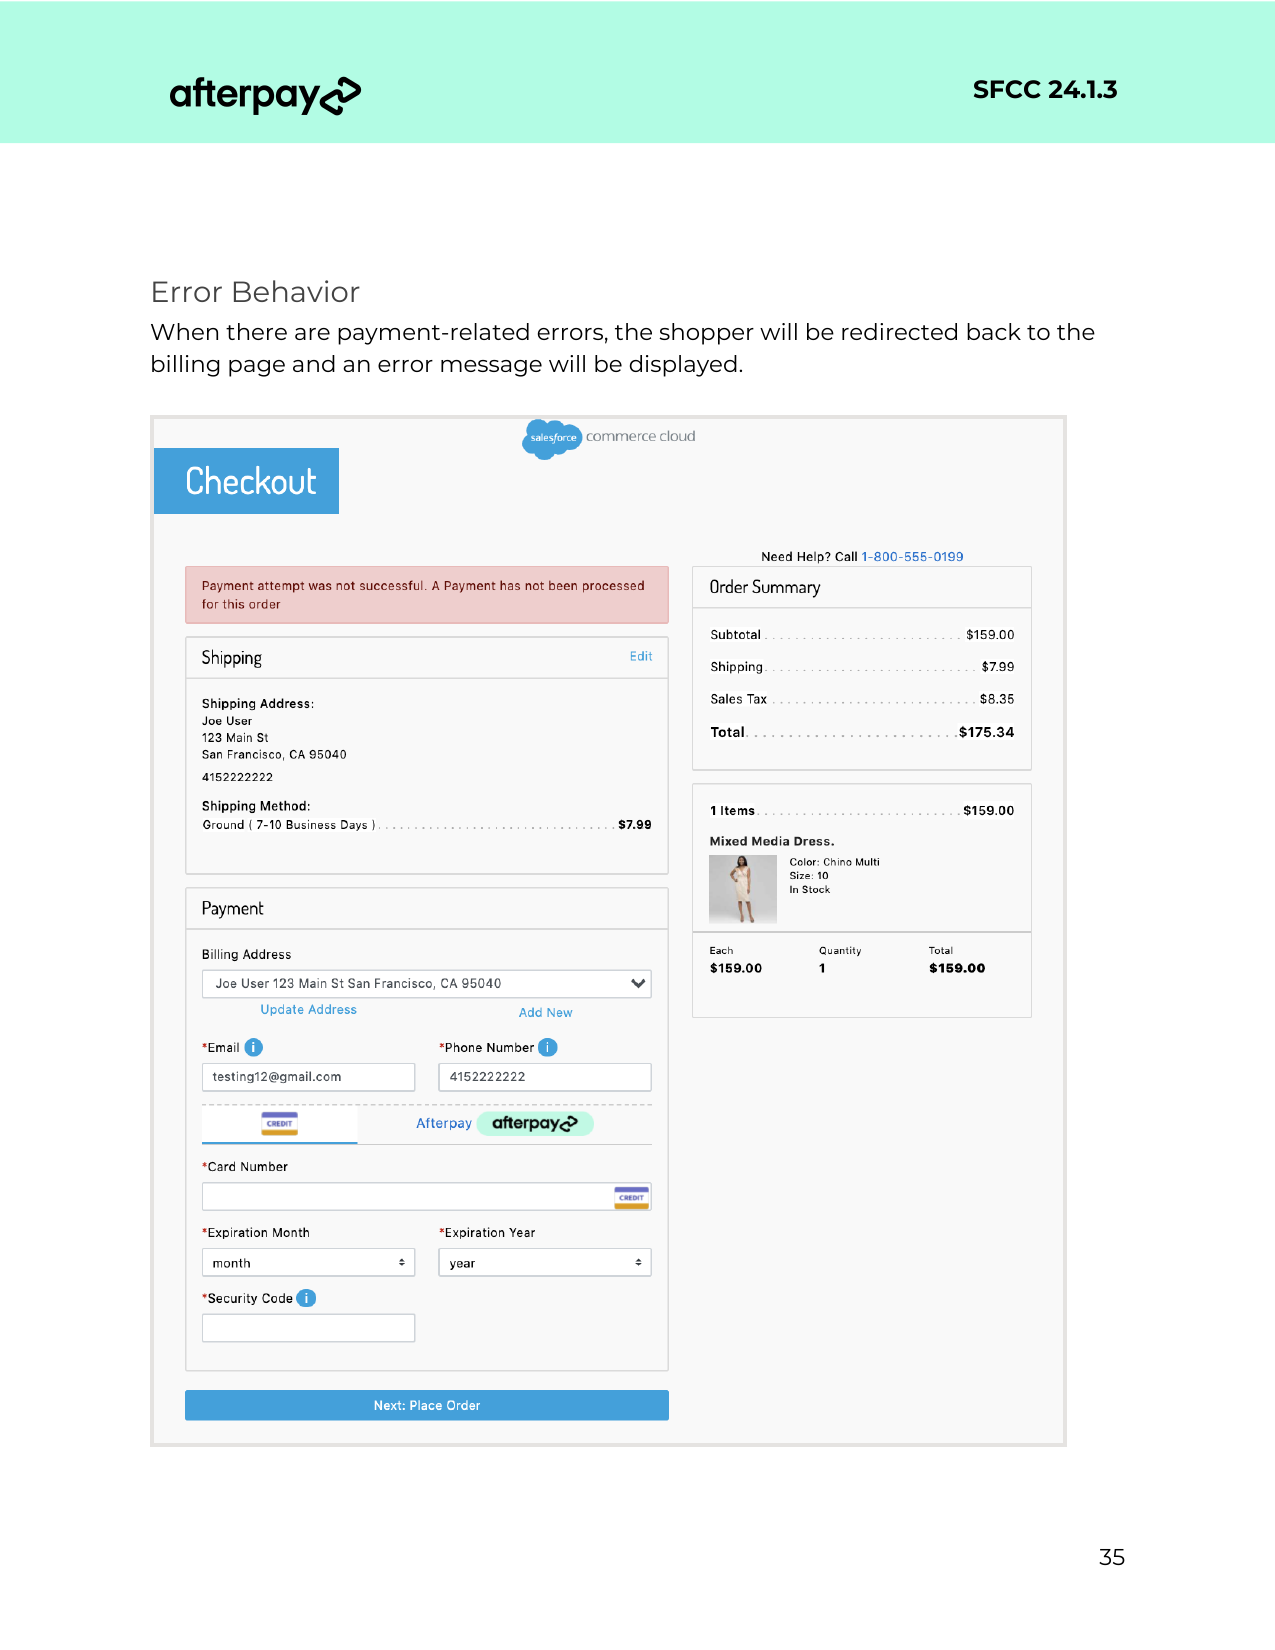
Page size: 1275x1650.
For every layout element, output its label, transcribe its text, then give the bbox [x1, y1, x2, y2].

subtitle Error Behavior [150, 274, 1125, 310]
picture [154, 419, 1063, 1443]
picture [134, 48, 397, 144]
text When there are payment-related errors, the shopper will be redirected back to the billing page and an error message will be displayed. [150, 318, 1125, 378]
